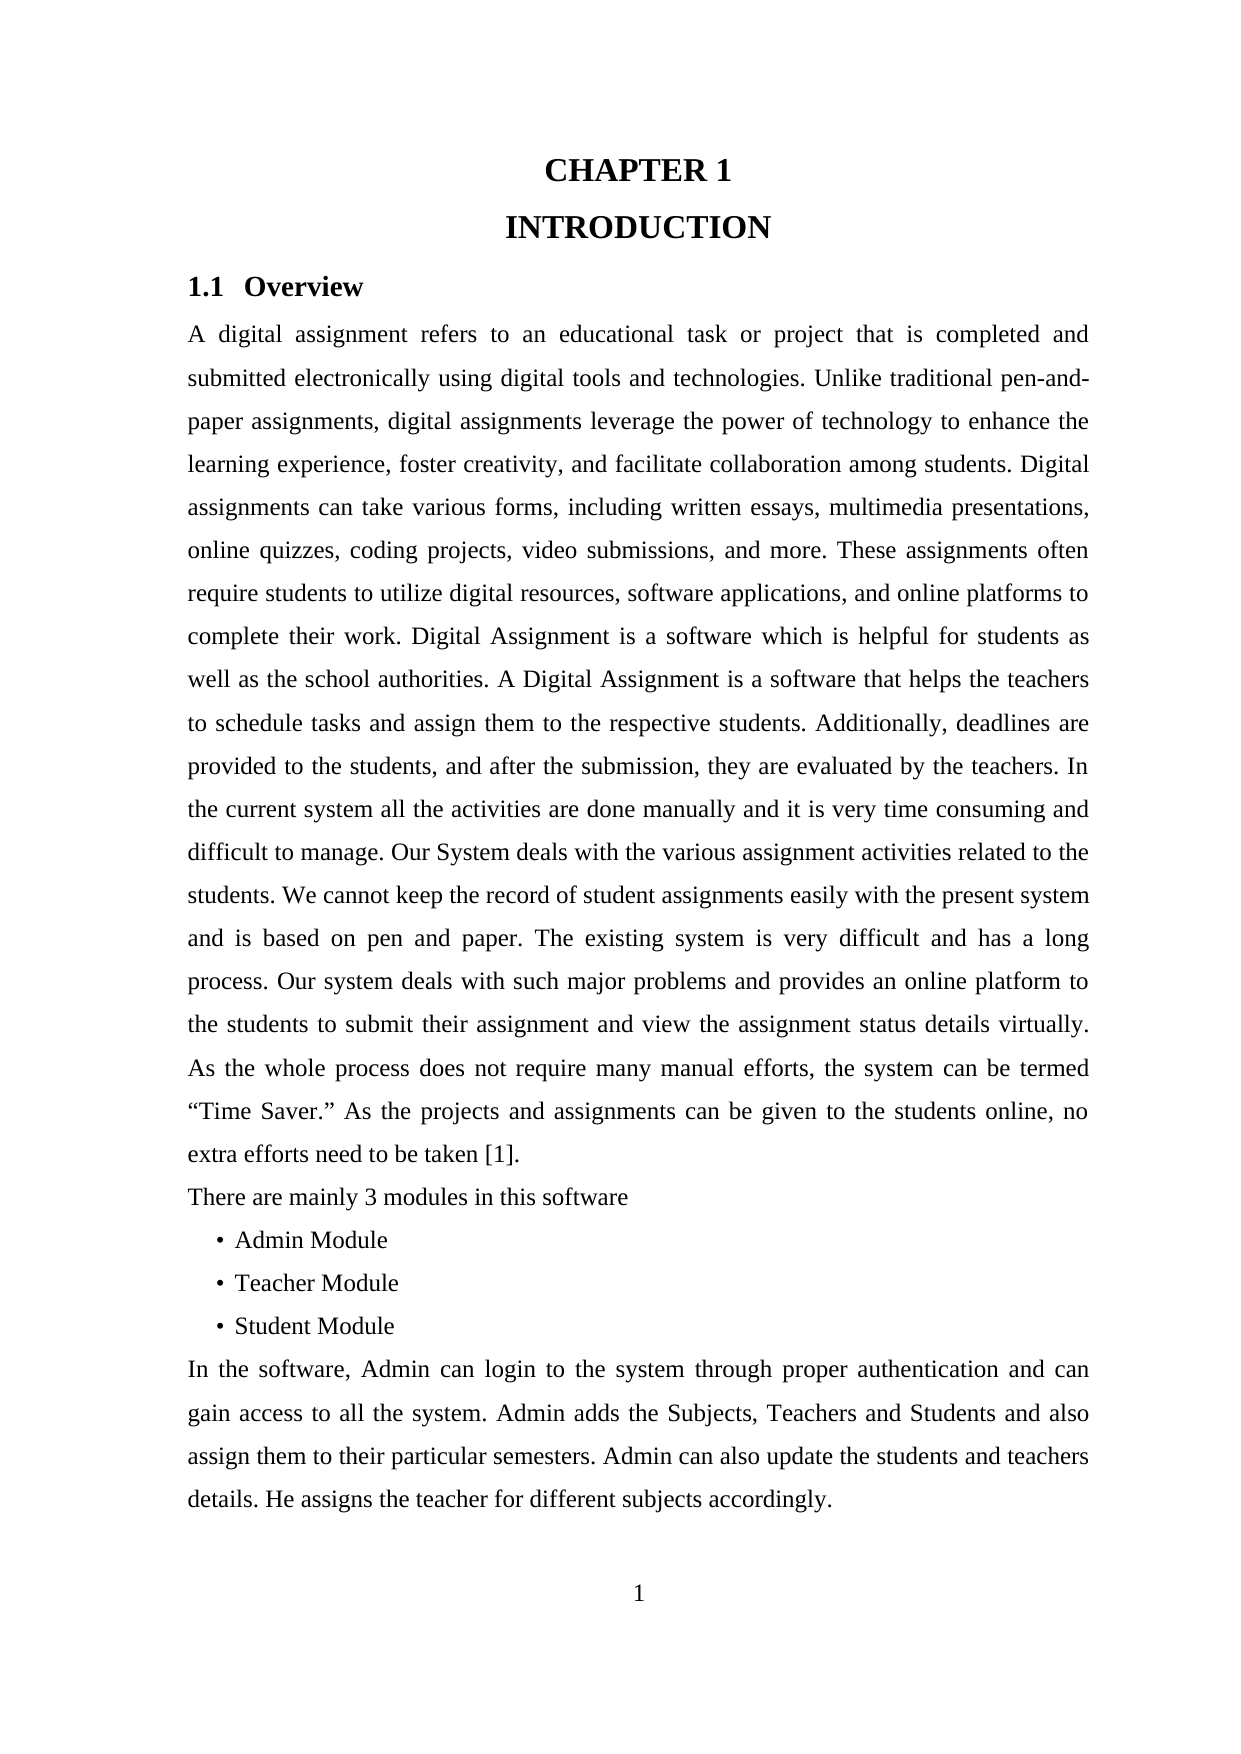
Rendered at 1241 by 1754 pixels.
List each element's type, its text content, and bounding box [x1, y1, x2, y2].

text There are mainly 3 modules in this software [187, 1182, 1090, 1211]
text A digital assignment refers to an educational task or project that is completed and submitted electronically using digital tools and technologies. Unlike traditional pen-and-paper assignments, digital assignments leverage the power of technology to enhance the learning experience, foster creativity, and facilitate collaboration among students. Digital assignments can take various forms, including written essays, multimedia presentations, online quizzes, coding projects, video submissions, and more. These assignments often require students to utilize digital resources, software applications, and online platforms to complete their work. Digital Assignment is a software which is helpful for students as well as the school authorities. A Digital Assignment is a software that helps the teachers to schedule tasks and assign them to the respective students. Additionally, deadlines are provided to the students, and after the submission, they are evaluated by the teachers. In the current system all the activities are done manually and it is very time consuming and difficult to manage. Our System deals with the various assignment activities related to the students. We cannot keep the record of student assignments easily with the present system and is based on pen and paper. The existing system is very difficult and has a long process. Our system deals with such major problems and provides an online platform to the students to submit their assignment and view the assignment status details virtually. As the whole process does not require many manual efforts, the system can be termed “Time Saver.” As the projects and assignments can be given to the students online, no extra efforts need to be taken . [187, 319, 1090, 1168]
text • Student Module [197, 1311, 1090, 1340]
text • Admin Module [197, 1225, 1090, 1254]
subtitle 1.1 Overview [187, 269, 1090, 303]
text In the software, Admin can login to the system through proper authentication and can gain access to all the system. Admin adds the Subjects, Teachers and Students and also assign them to their particular semesters. Admin can also update the students and teachers details. He assigns the teacher for different subjects accordingly. [187, 1354, 1090, 1513]
text • Teacher Module [197, 1268, 1090, 1297]
subtitle CHAPTER 1 [187, 150, 1089, 188]
subtitle INTRODUCTION [187, 207, 1089, 246]
